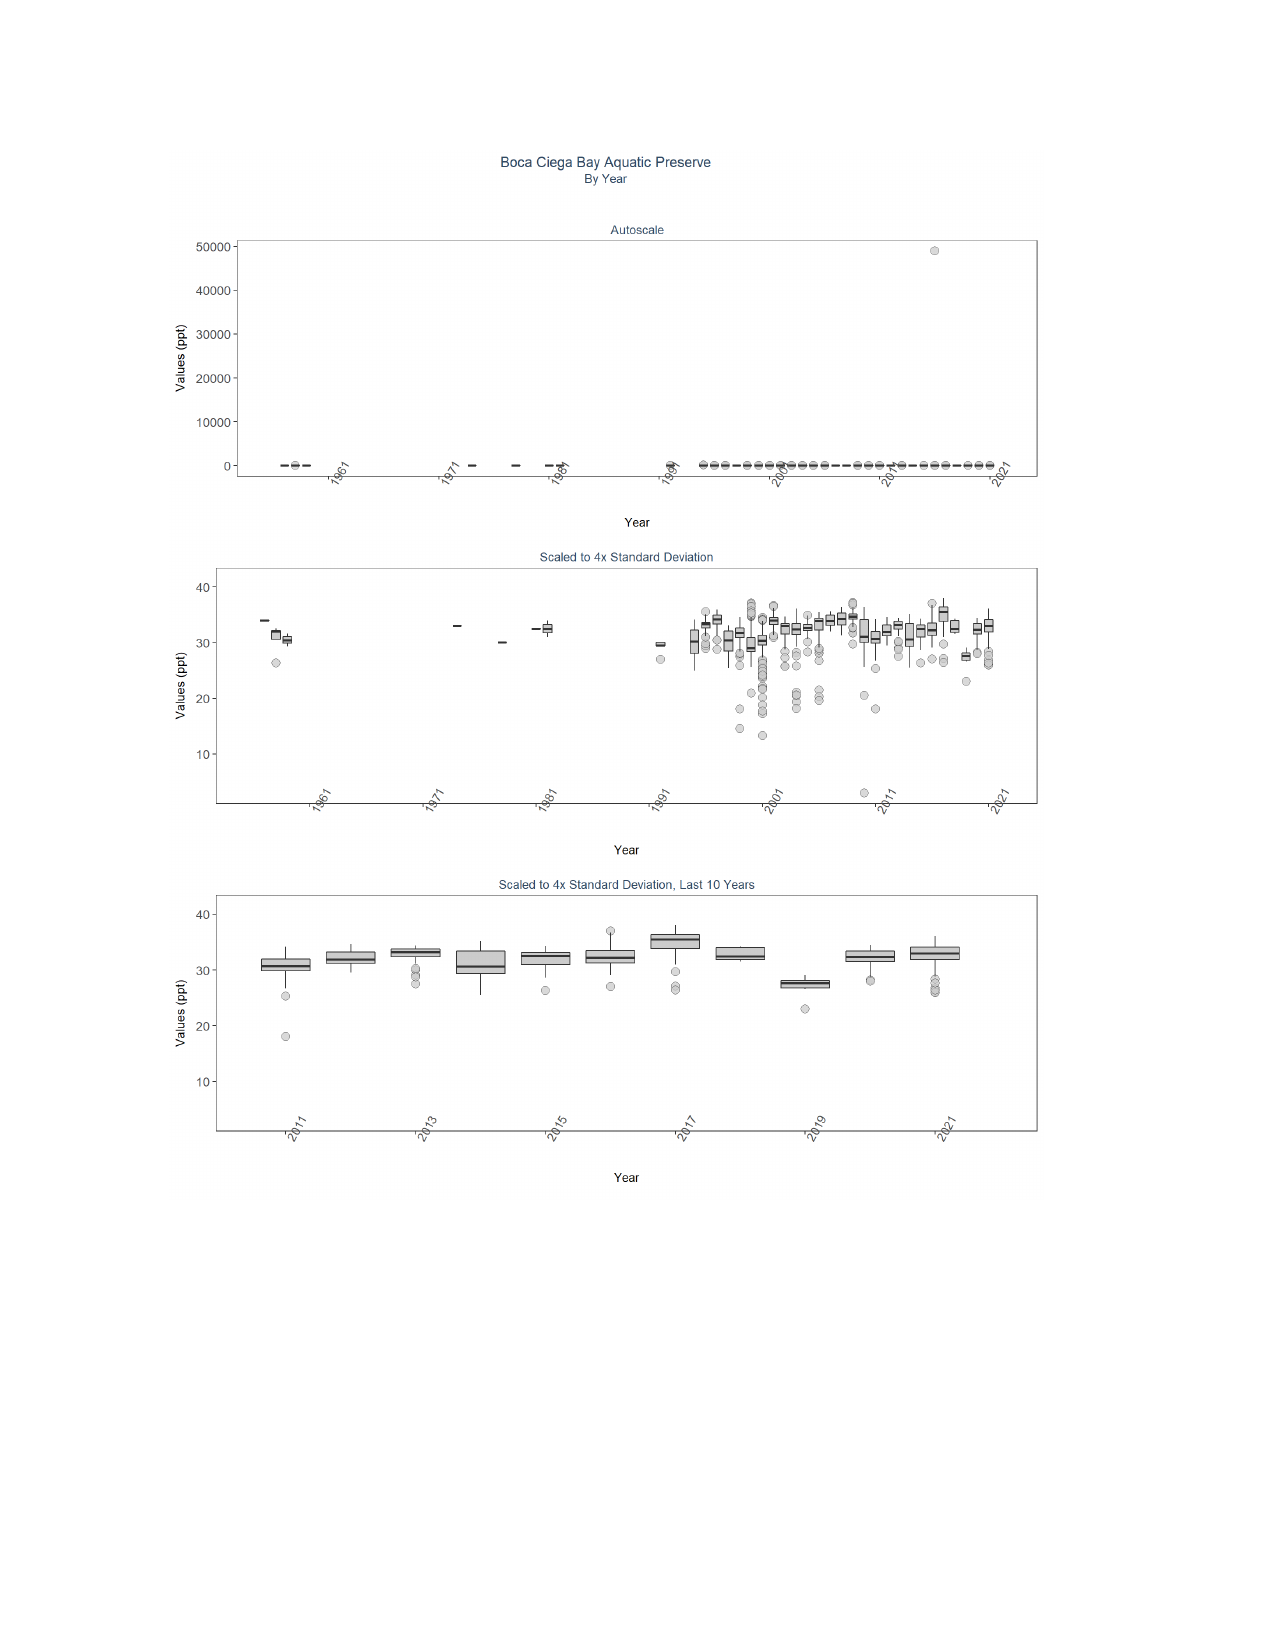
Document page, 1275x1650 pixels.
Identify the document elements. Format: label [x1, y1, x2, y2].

picture [168, 150, 1044, 1200]
